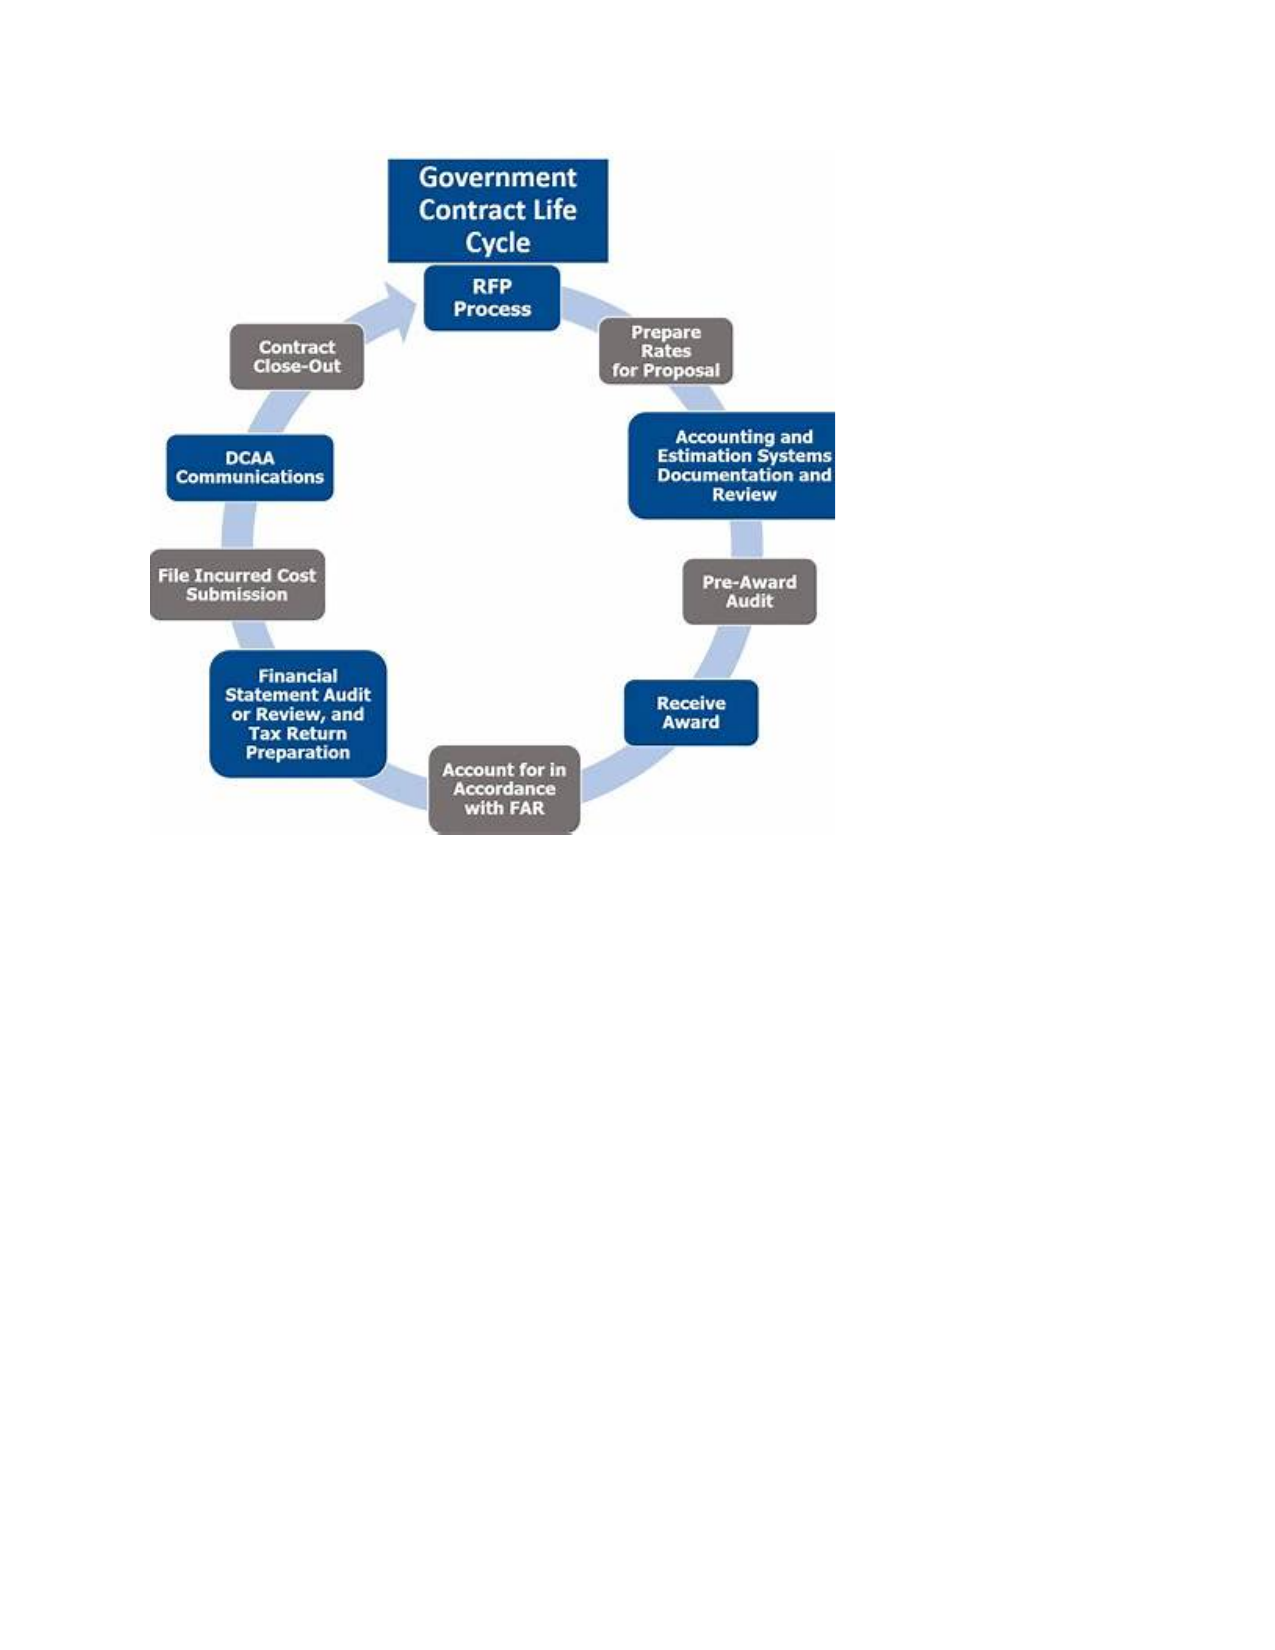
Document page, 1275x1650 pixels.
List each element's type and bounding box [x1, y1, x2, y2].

picture [150, 150, 836, 835]
